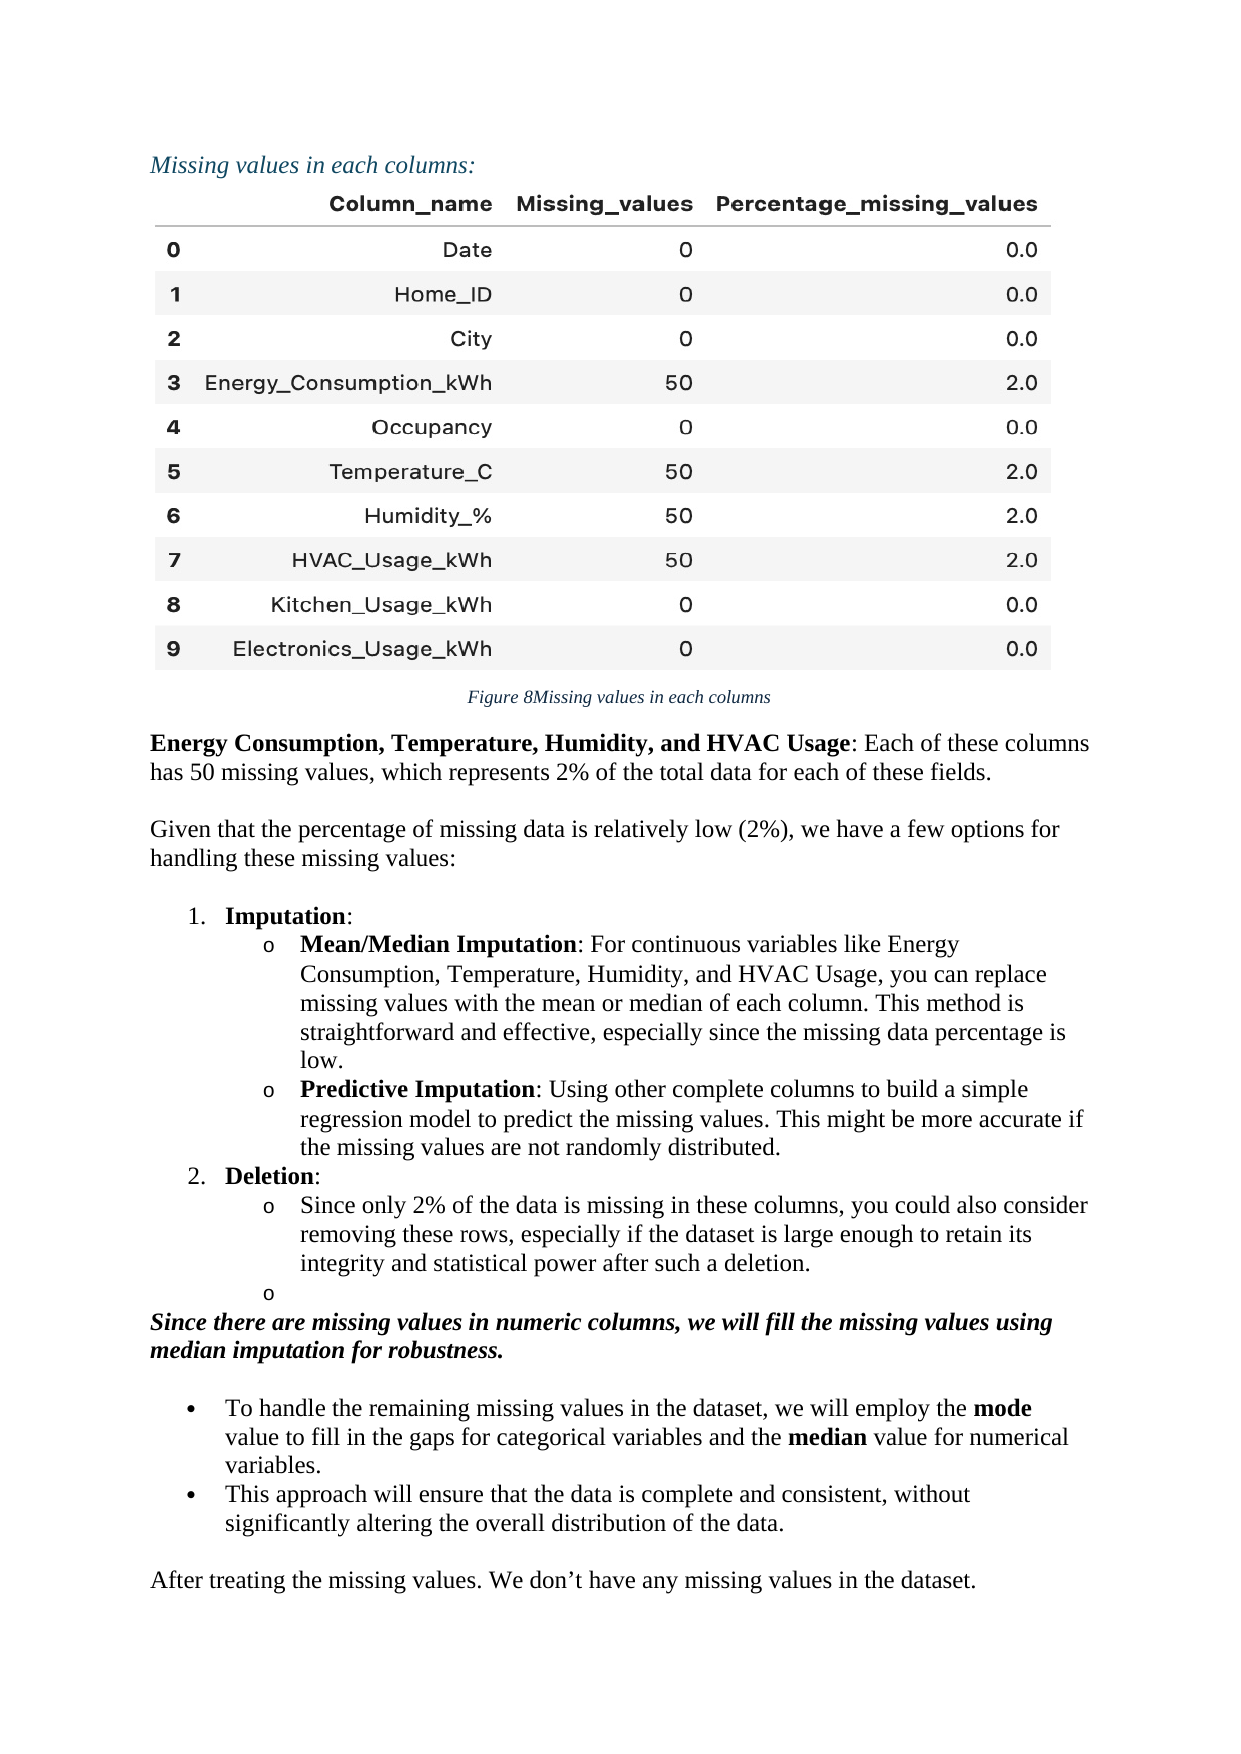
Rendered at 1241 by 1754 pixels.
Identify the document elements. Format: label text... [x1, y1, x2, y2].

picture [150, 182, 1091, 686]
list To handle the remaining missing values in the dataset, we will employ the mode value to fill in the gaps for categorical variables and the median value for numerical variables. [187, 1393, 1090, 1479]
text Energy Consumption, Temperature, Humidity, and HVAC Usage: Each of these columns has 50 missing values, which represents 2% of the total data for each of these fields. [150, 728, 1090, 786]
list This approach will ensure that the data is complete and consistent, without significantly altering the overall distribution of the data. [187, 1479, 1090, 1537]
text Figure 8Missing values in each columns [150, 686, 1090, 707]
text After treating the missing values. We don’t have any missing values in the dataset. [150, 1565, 1090, 1594]
list Since only 2% of the data is missing in these columns, you could also consider removing these rows, especially if the dataset is large enough to retain its integrity and statistical power after such a deletion. [262, 1190, 1090, 1277]
text Since there are missing values in numeric columns, we will fill the missing values using median imputation for robustness. [150, 1307, 1090, 1364]
subtitle Missing values in each columns: [150, 150, 1090, 179]
list Mean/Median Imputation: For continuous variables like Energy Consumption, Temperature, Humidity, and HVAC Usage, you can replace missing values with the mean or median of each column. This method is straightforward and effective, especially since the missing data percentage is low. [262, 929, 1090, 1074]
list Predictive Imputation: Using other complete columns to build a simple regression model to predict the missing values. This might be more accurate if the missing values are not randomly distributed. [262, 1074, 1090, 1161]
list Deletion: [187, 1161, 1090, 1190]
text Given that the percentage of missing data is relatively low (2%), we have a few options for handling these missing values: [150, 814, 1090, 872]
list Imputation: [187, 901, 1090, 929]
